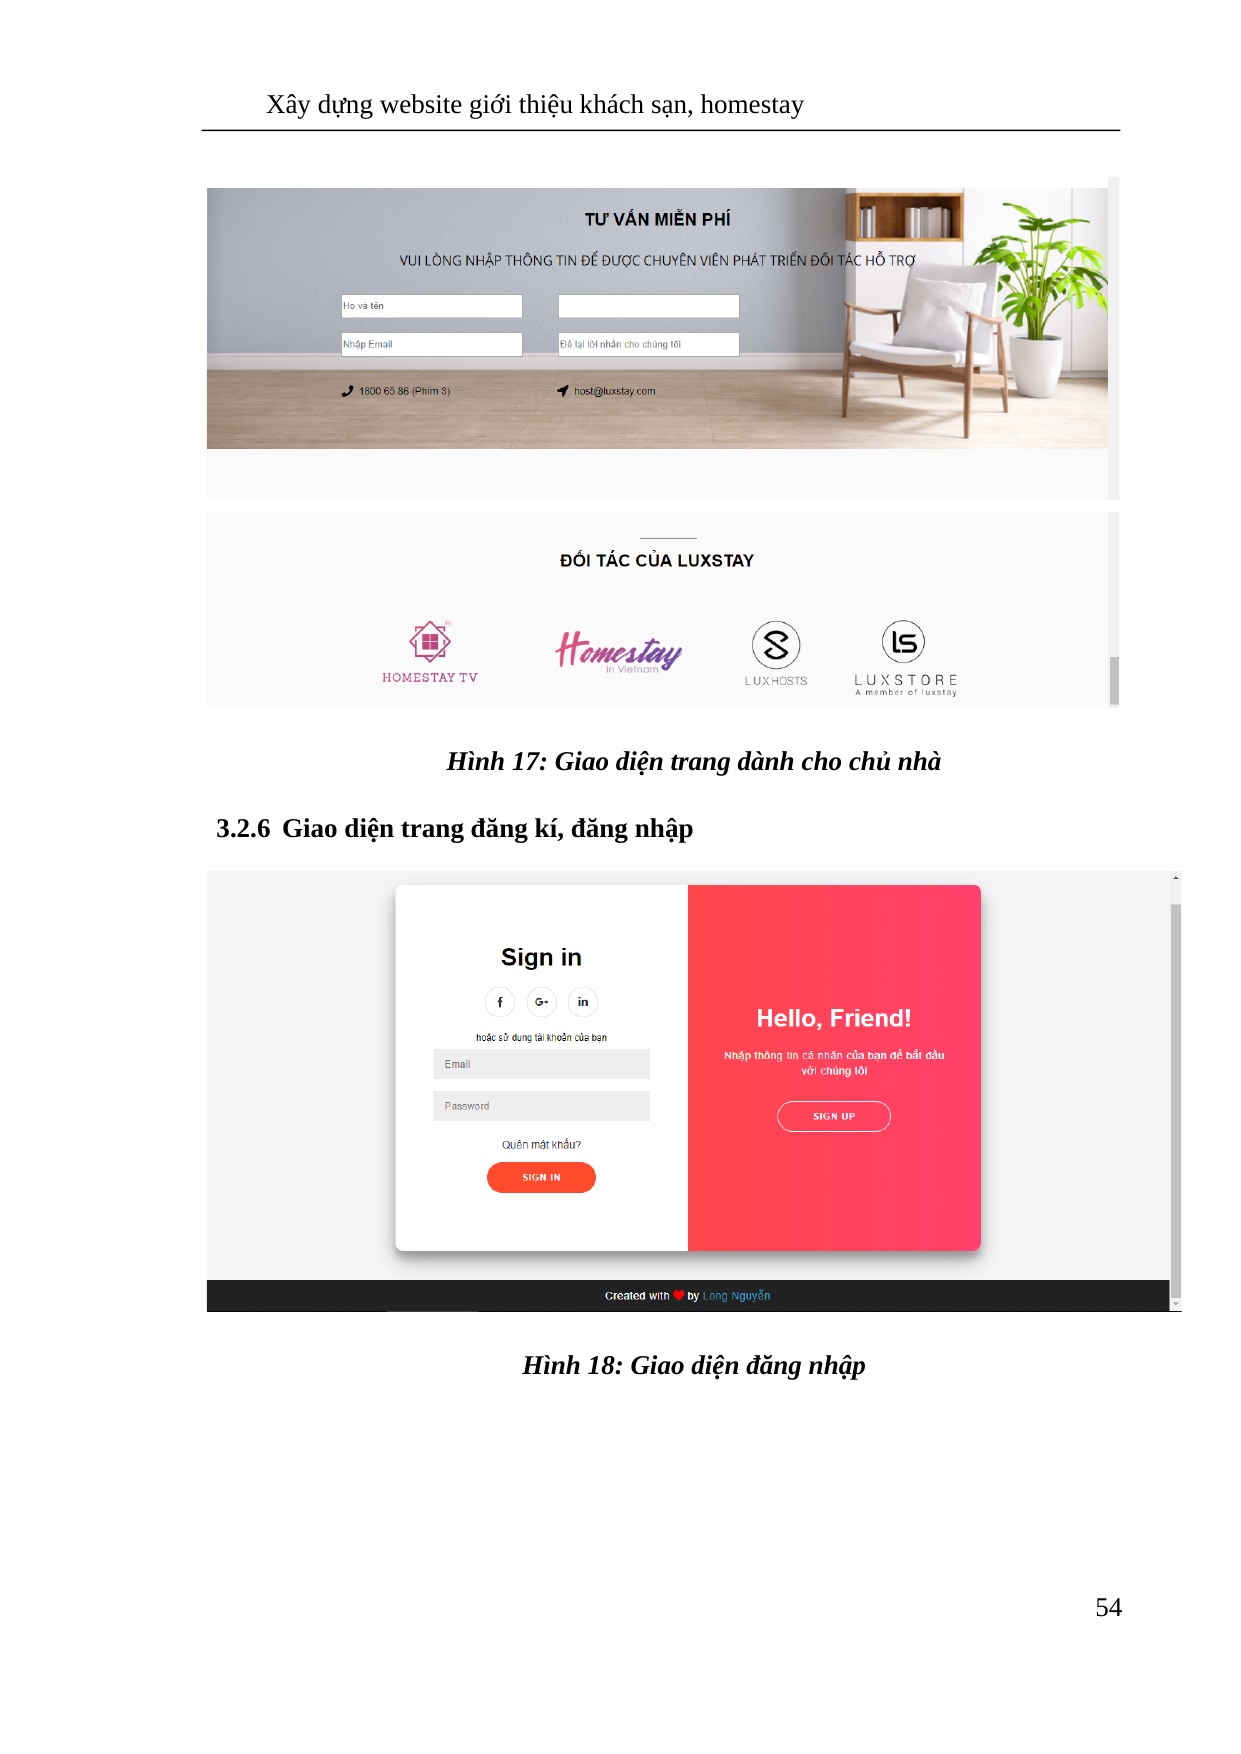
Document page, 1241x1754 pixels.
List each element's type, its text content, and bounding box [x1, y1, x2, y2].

text Giao diện trang đăng kí, đăng nhập [216, 813, 1122, 844]
text Hình 18: Giao diện đăng nhập [207, 1349, 1122, 1381]
picture [206, 512, 1120, 708]
picture [206, 177, 1120, 500]
text Hình 17: Giao diện trang dành cho chủ nhà [207, 745, 1122, 776]
picture [206, 871, 1182, 1312]
